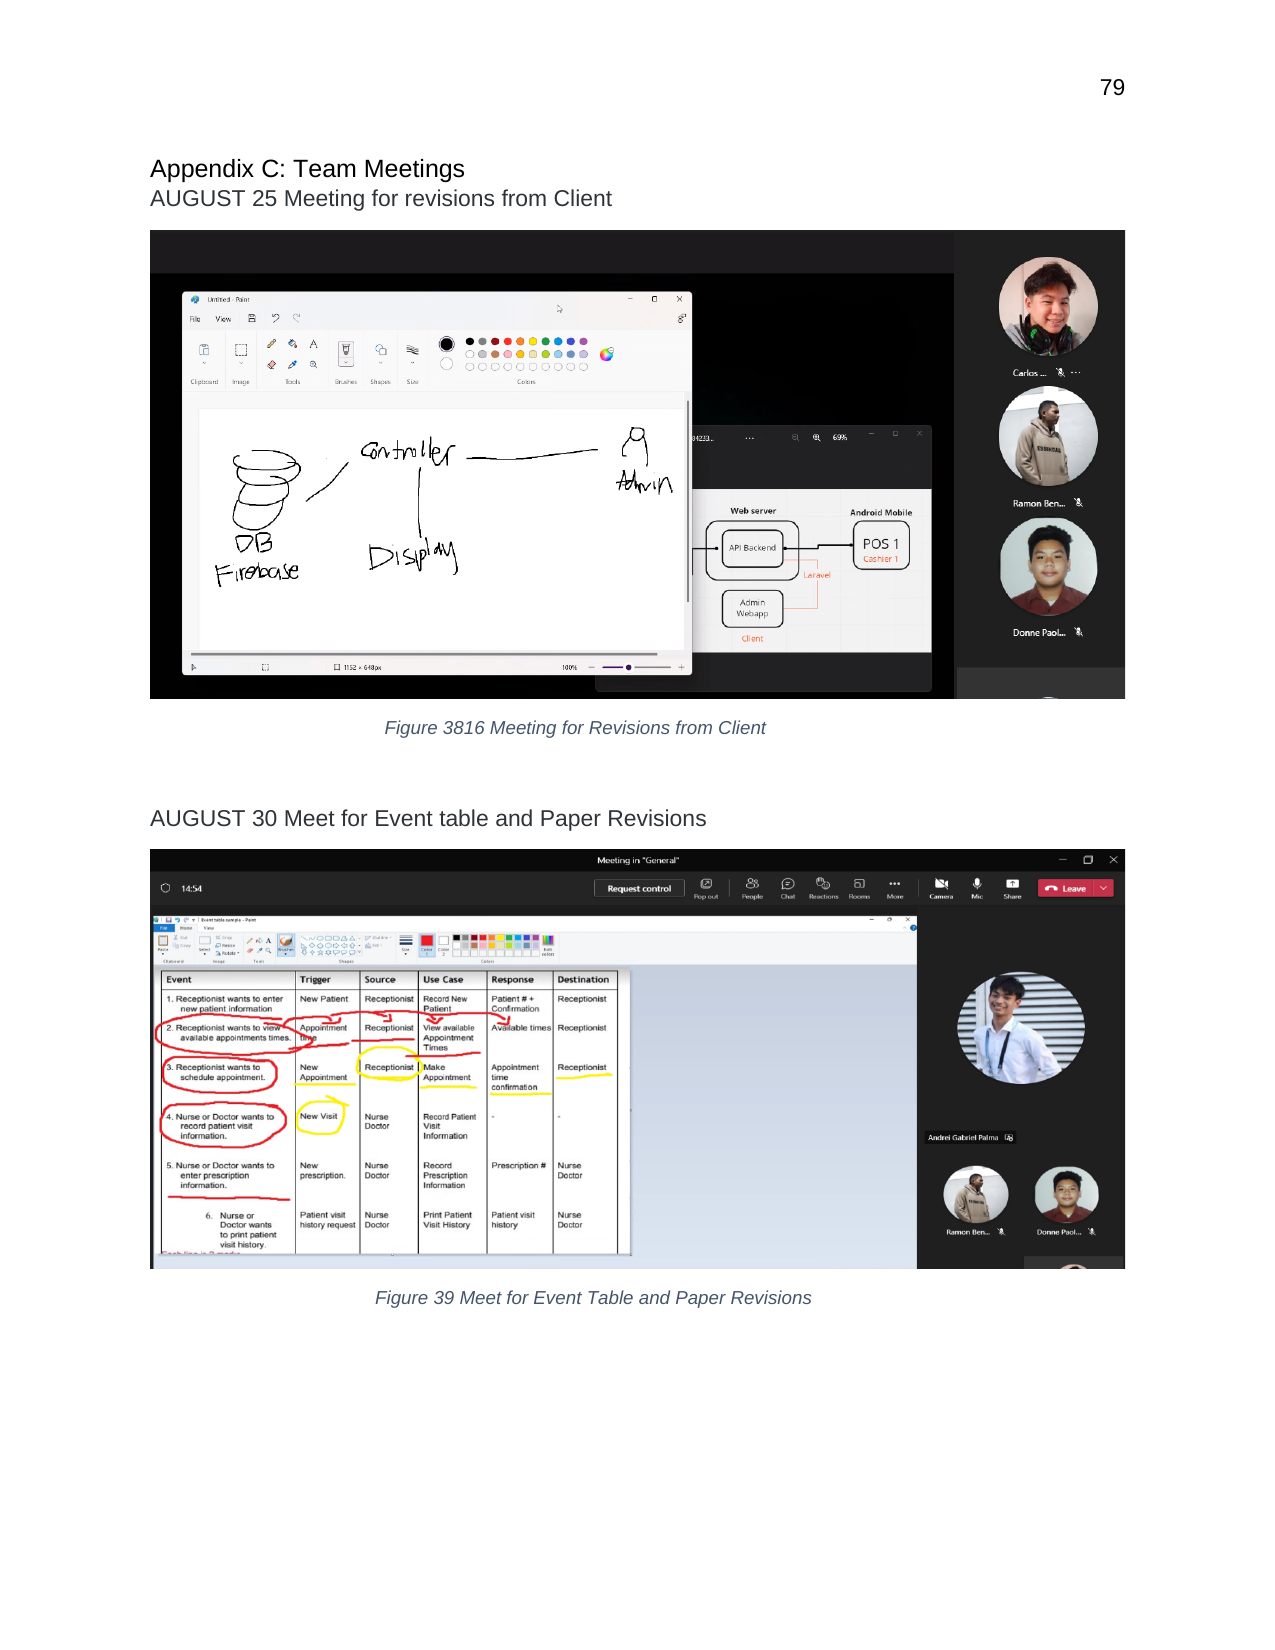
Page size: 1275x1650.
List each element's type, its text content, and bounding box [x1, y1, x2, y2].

text AUGUST 25 Meeting for revisions from Client [150, 185, 1125, 212]
text Figure 38 Meeting for Revisions from Client [150, 717, 1125, 738]
picture [150, 849, 1125, 1269]
subtitle Appendix C: Team Meetings [150, 154, 1125, 183]
picture [150, 230, 1125, 699]
text AUGUST 30 Meet for Event table and Paper Revisions [150, 804, 1125, 831]
text Figure 39 Meet for Event Table and Paper Revisions [150, 1287, 1125, 1309]
